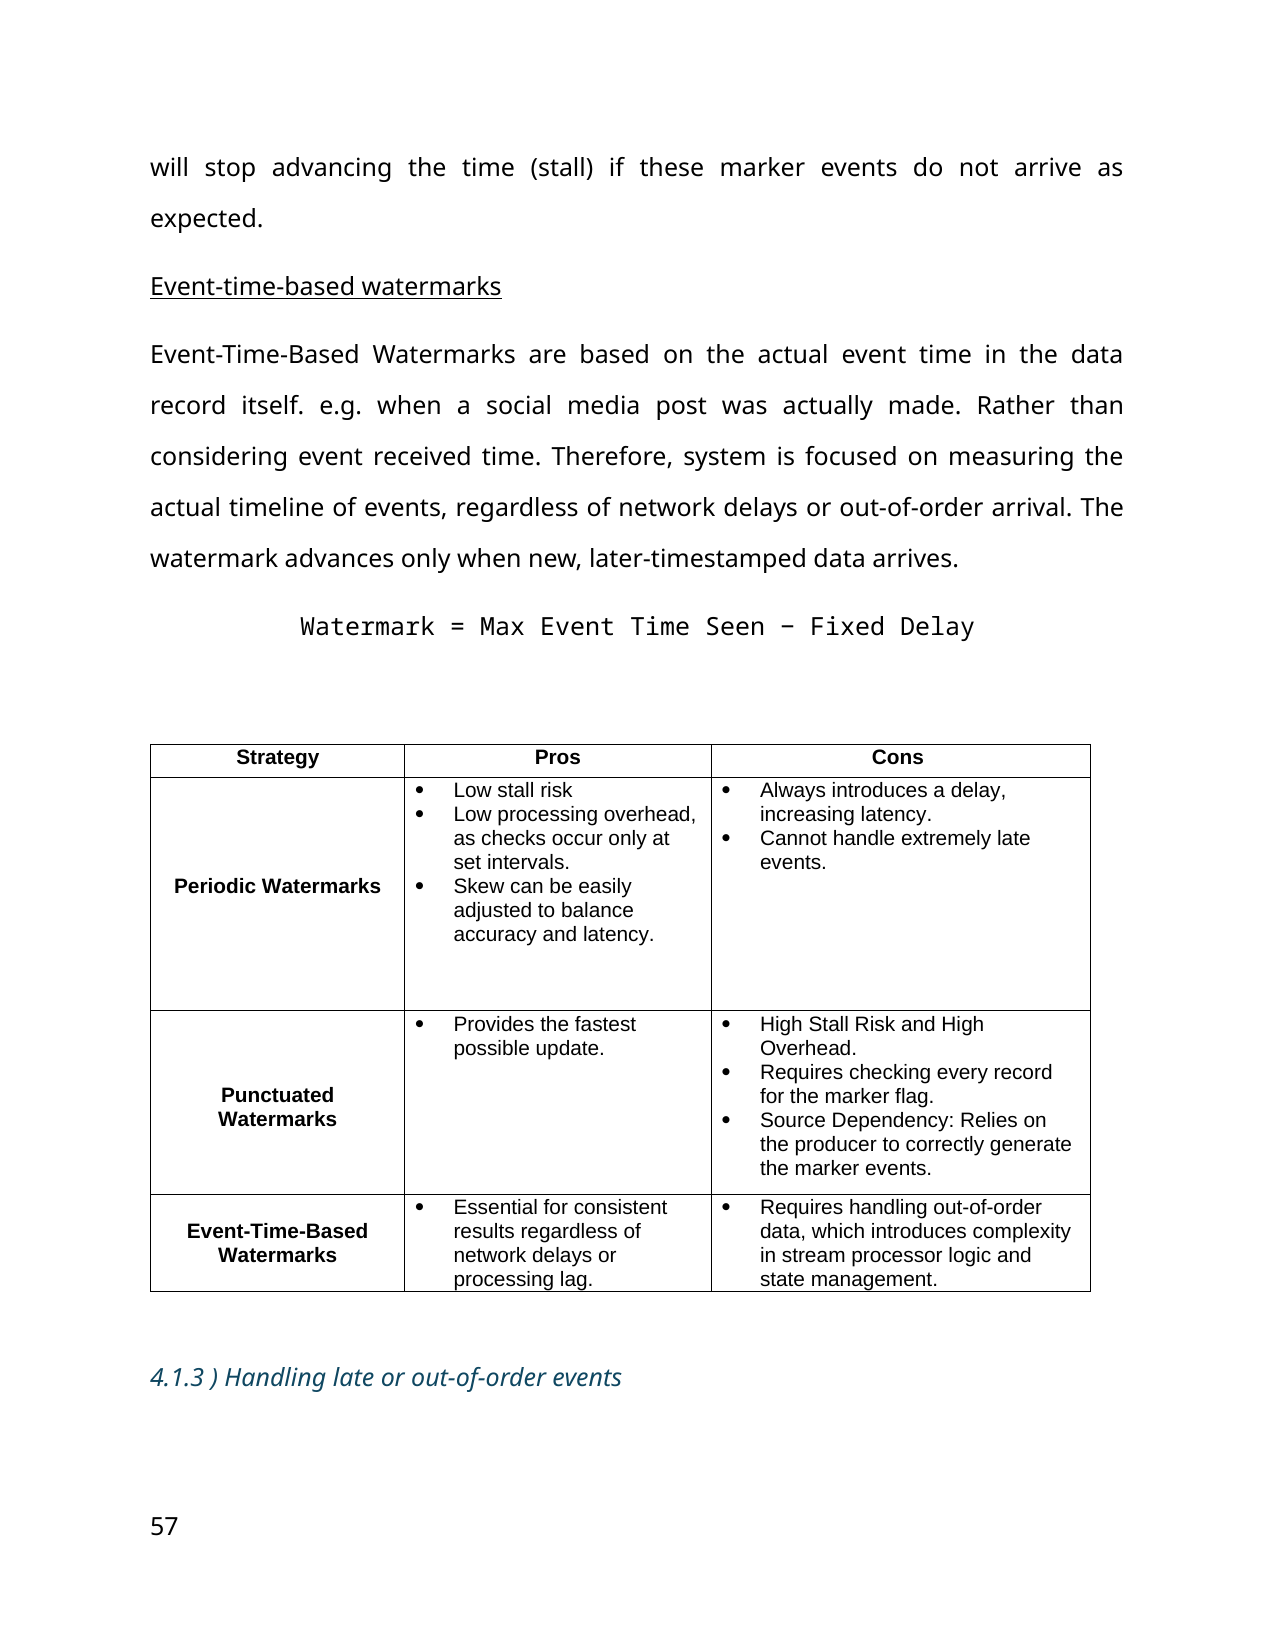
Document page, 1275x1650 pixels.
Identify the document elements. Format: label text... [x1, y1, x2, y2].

table_cell Always introduces a delay, increasing latency. Cannot handle extremely late events. [712, 778, 1090, 1010]
subtitle 4.1.3 ) Handling late or out-of-order events [150, 1359, 1125, 1393]
table_cell Provides the fastest possible update. [405, 1011, 711, 1194]
text Watermark = Max Event Time Seen − Fixed Delay [150, 608, 1125, 642]
table_header Pros [405, 745, 711, 777]
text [150, 150, 1125, 235]
table_cell High Stall Risk and High Overhead. Requires checking every record for the marker flag. Source Dependency: Relies on the producer to correctly generate the marker events. [712, 1011, 1090, 1194]
table_cell Periodic Watermarks [151, 778, 404, 1010]
table_cell Essential for consistent results regardless of network delays or processing lag. [405, 1195, 711, 1291]
table_header Cons [712, 745, 1090, 777]
table_cell Event-Time-Based Watermarks [151, 1195, 404, 1291]
table_cell Punctuated Watermarks [151, 1011, 404, 1194]
text Event-time-based watermarks [150, 269, 1125, 303]
table_cell Low stall risk Low processing overhead, as checks occur only at set intervals. Skew can be easily adjusted to balance accuracy and latency. [405, 778, 711, 1010]
text Event-Time-Based Watermarks are based on the actual event time in the data record itself. e.g. when a social media post was actually made. Rather than considering event received time. Therefore, system is focused on measuring the actual timeline of events, regardless of network delays or out-of-order arrival. The watermark advances only when new, later-timestamped data arrives. [150, 336, 1125, 575]
table_header Strategy [151, 745, 404, 777]
table_cell Requires handling out-of-order data, which introduces complexity in stream processor logic and state management. [712, 1195, 1090, 1291]
